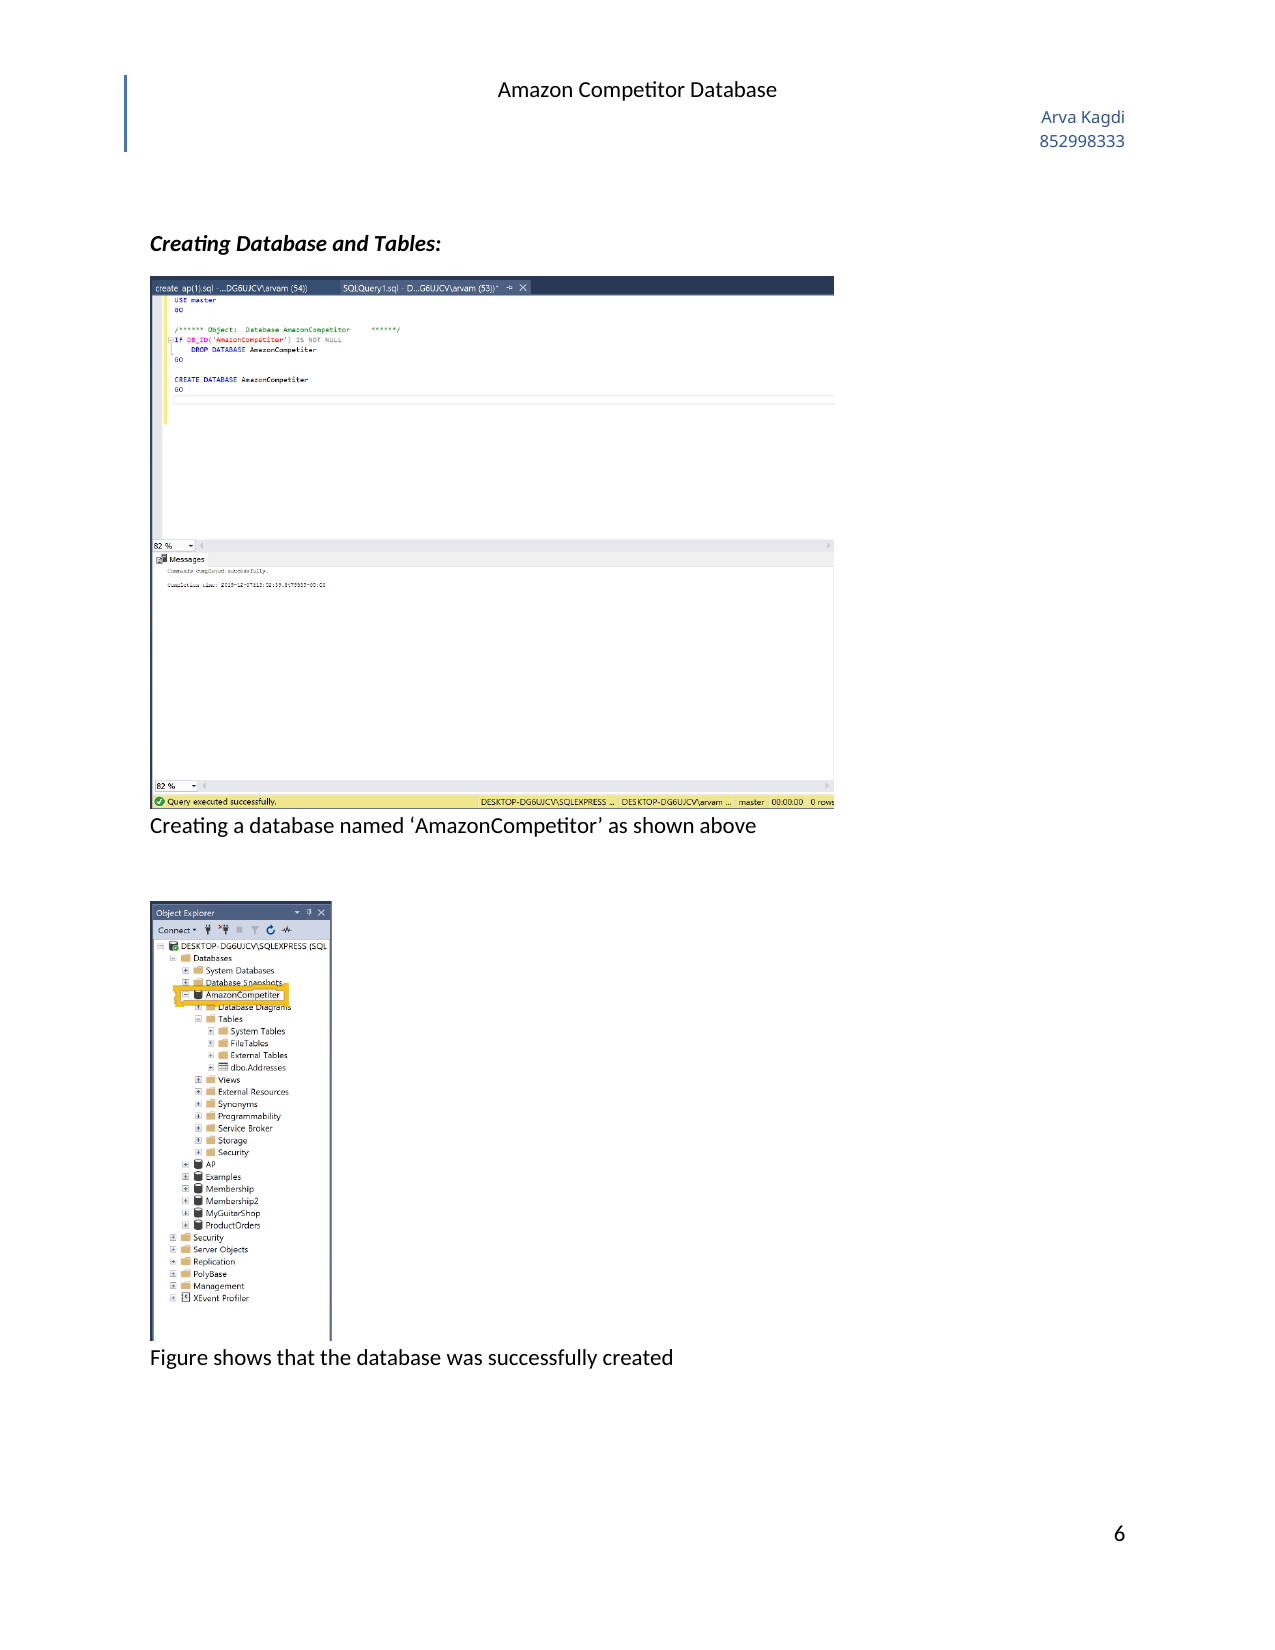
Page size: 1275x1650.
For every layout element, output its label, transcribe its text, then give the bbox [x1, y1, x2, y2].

text Creating Database and Tables: [150, 229, 1125, 257]
picture [150, 276, 834, 809]
text Creating a database named ‘AmazonCompetitor’ as shown above [150, 811, 1125, 839]
text Figure shows that the database was successfully created [150, 1343, 1125, 1371]
picture [150, 901, 332, 1341]
